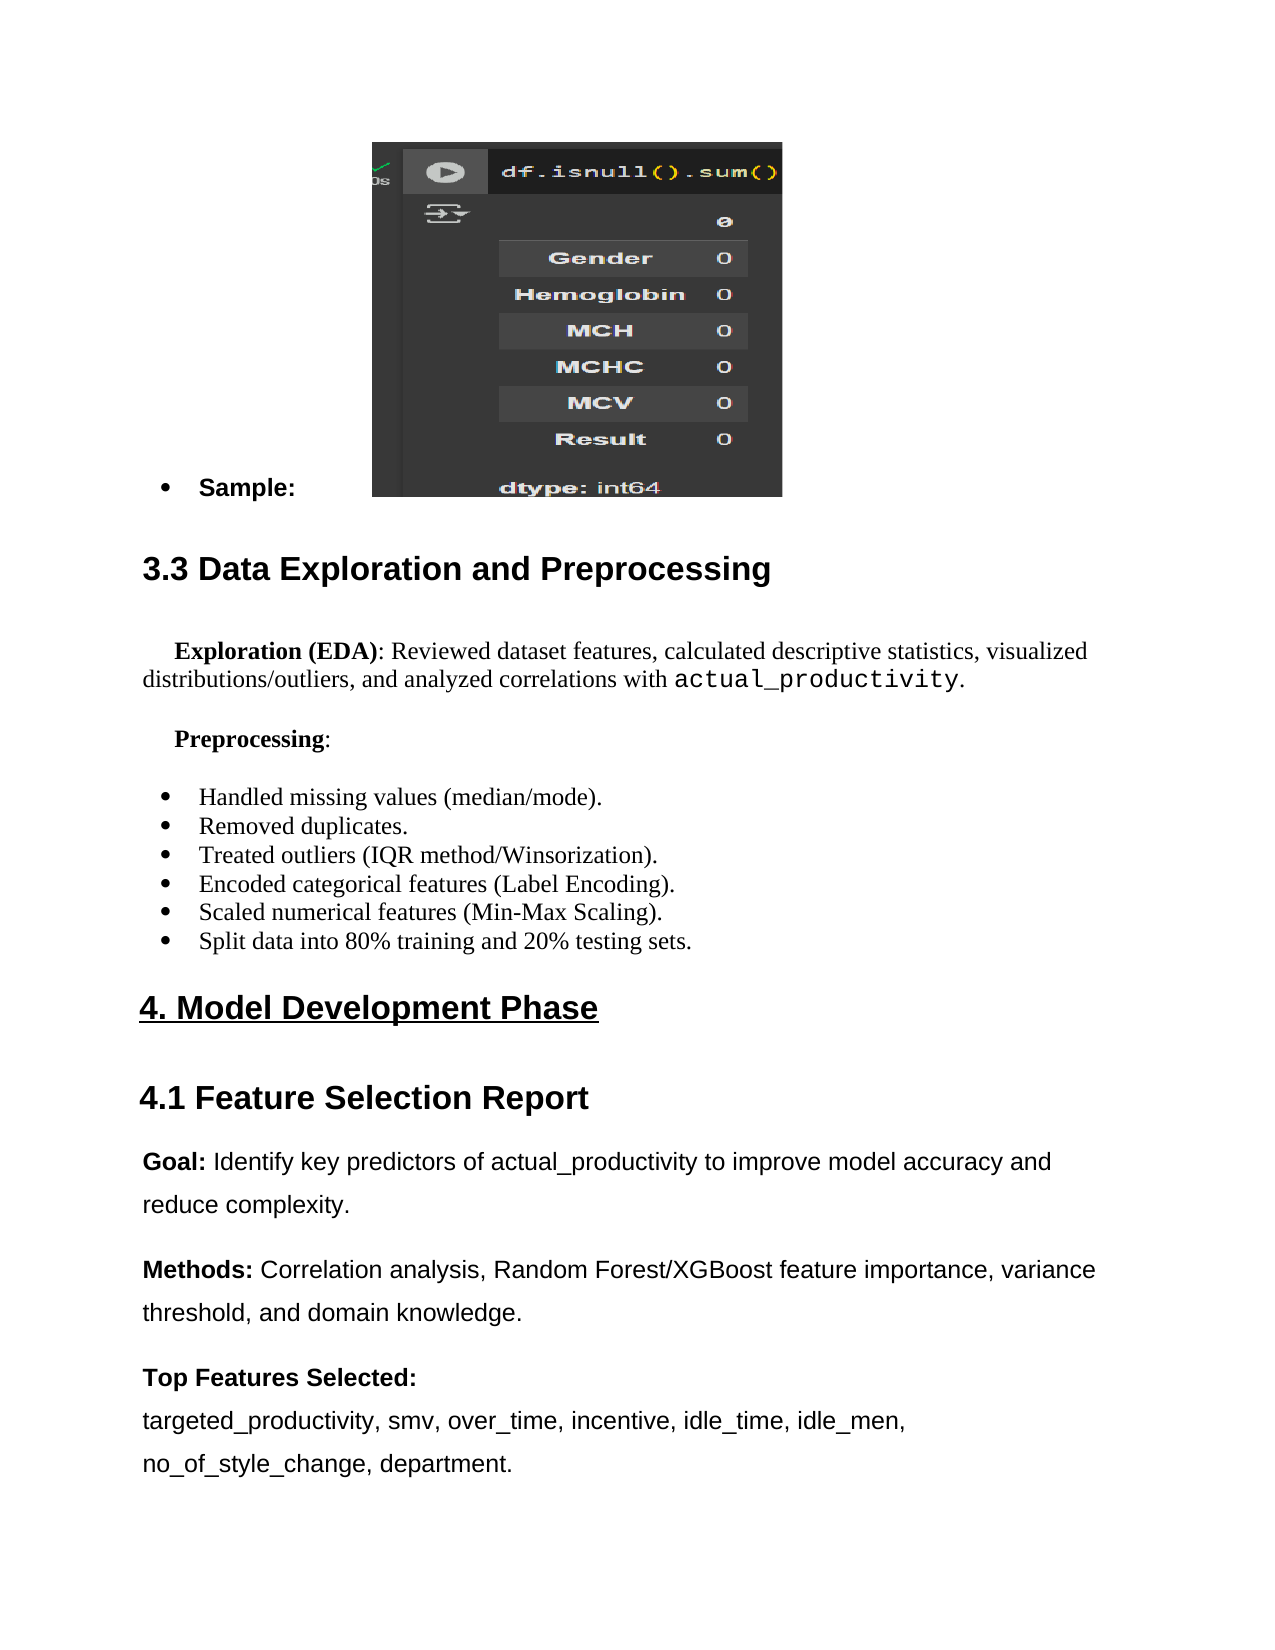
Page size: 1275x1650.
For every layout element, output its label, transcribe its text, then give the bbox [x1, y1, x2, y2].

text 3.3 Data Exploration and Preprocessing [142, 549, 1133, 587]
list Handled missing values (median/mode). [161, 782, 1133, 811]
text Top Features Selected: targeted_productivity, smv, over_time, incentive, idle_time, idle_men, no_of_style_change, department. [142, 1363, 1133, 1478]
text 4. Model Development Phase [139, 988, 1133, 1026]
text Goal: Identify key predictors of actual_productivity to improve model accuracy and reduce complexity. [142, 1147, 1133, 1218]
list Split data into 80% training and 20% testing sets. [161, 926, 1133, 955]
list Treated outliers (IQR method/Winsorization). [161, 840, 1133, 869]
text Methods: Correlation analysis, Random Forest/XGBoost feature importance, variance threshold, and domain knowledge. [142, 1255, 1133, 1327]
list Removed duplicates. [161, 811, 1133, 840]
list Encoded categorical features (Label Encoding). [161, 869, 1133, 897]
text  Exploration (EDA): Reviewed dataset features, calculated descriptive statistics, visualized distributions/outliers, and analyzed correlations with actual_productivity. [142, 636, 1133, 695]
text  Preprocessing: [142, 724, 1133, 753]
picture [372, 142, 783, 497]
text 4.1 Feature Selection Report [139, 1078, 1133, 1117]
list Scaled numerical features (Min-Max Scaling). [161, 897, 1133, 926]
